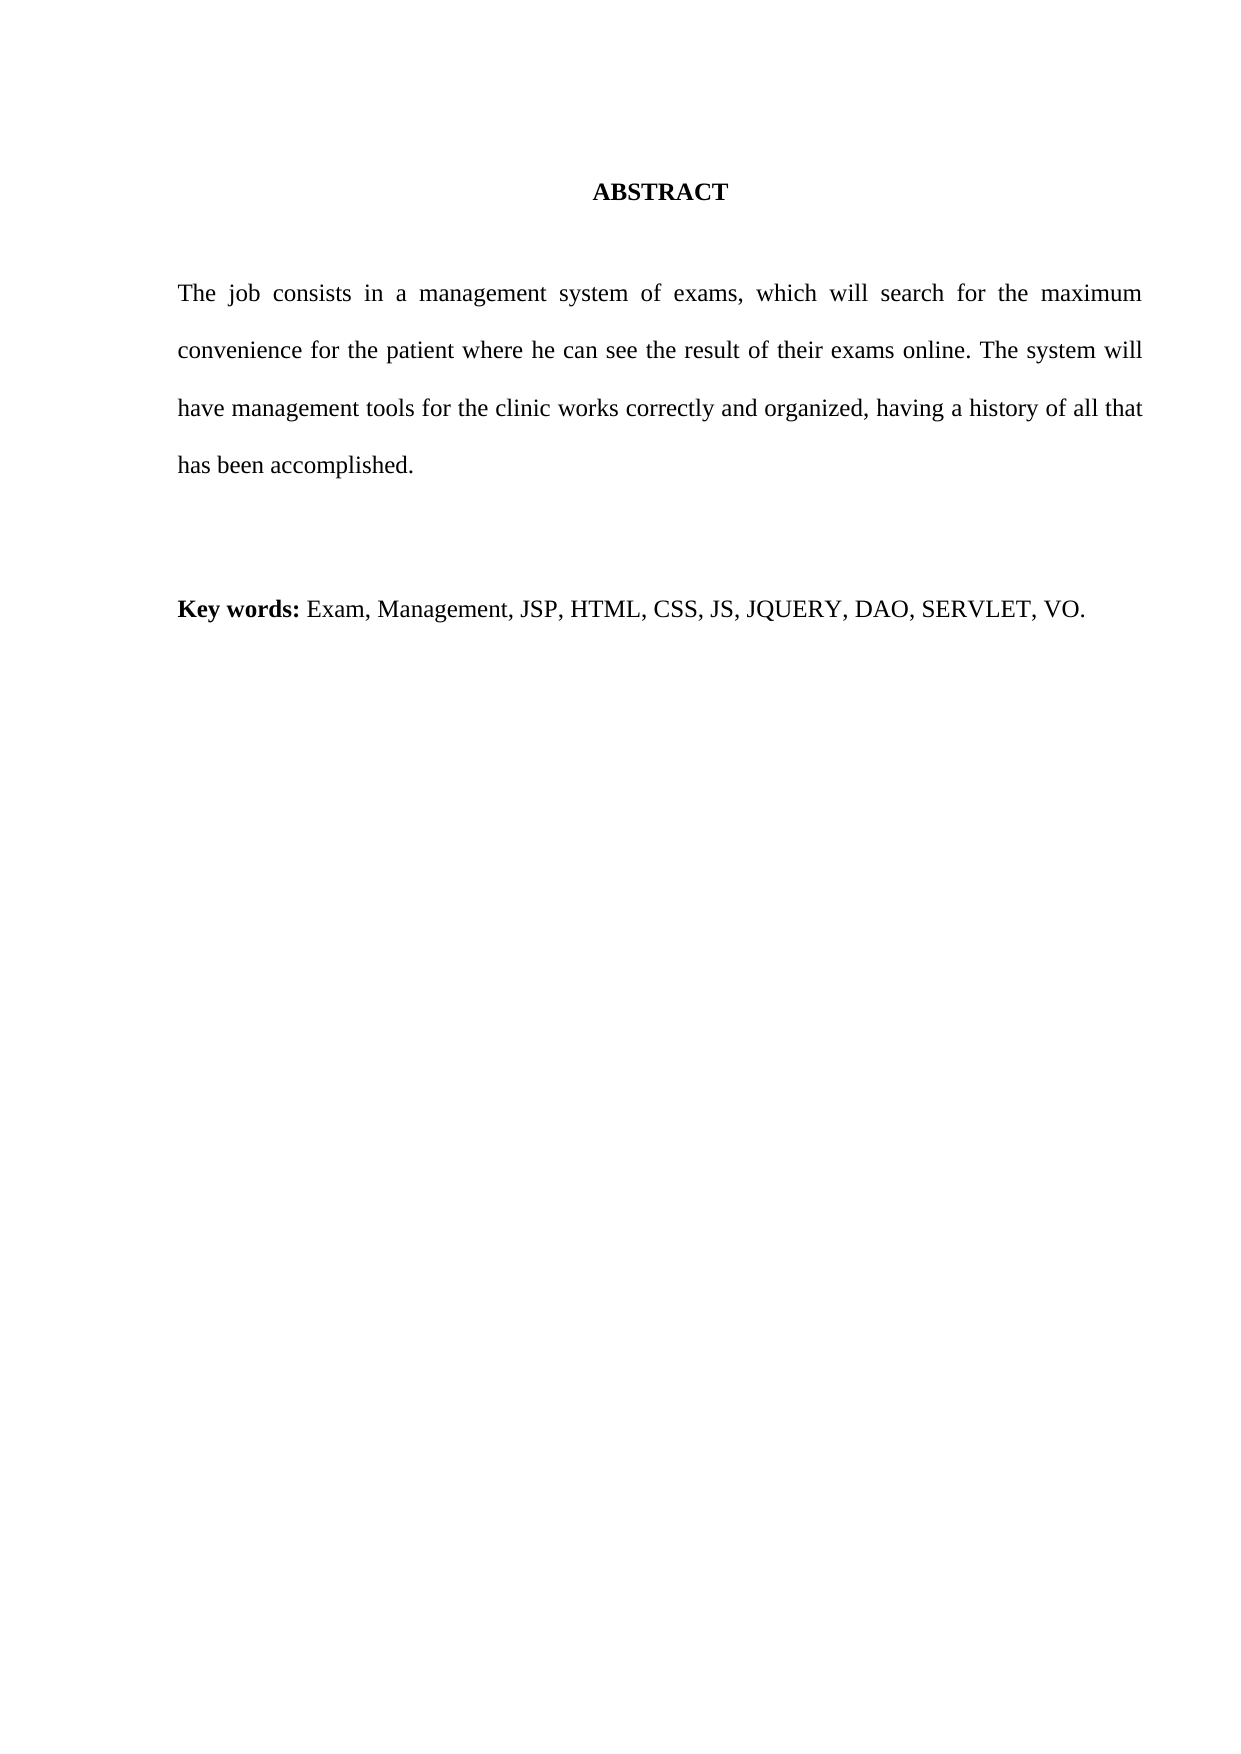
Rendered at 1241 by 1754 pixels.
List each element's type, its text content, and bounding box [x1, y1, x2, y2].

text Key words: Exam, Management, JSP, HTML, CSS, JS, JQUERY, DAO, SERVLET, VO. [177, 594, 1144, 623]
text ABSTRACT [177, 177, 1144, 206]
text The job consists in a management system of exams, which will search for the maximum convenience for the patient where he can see the result of their exams online. The system will have management tools for the clinic works correctly and organized, having a history of all that has been accomplished. [177, 278, 1144, 479]
